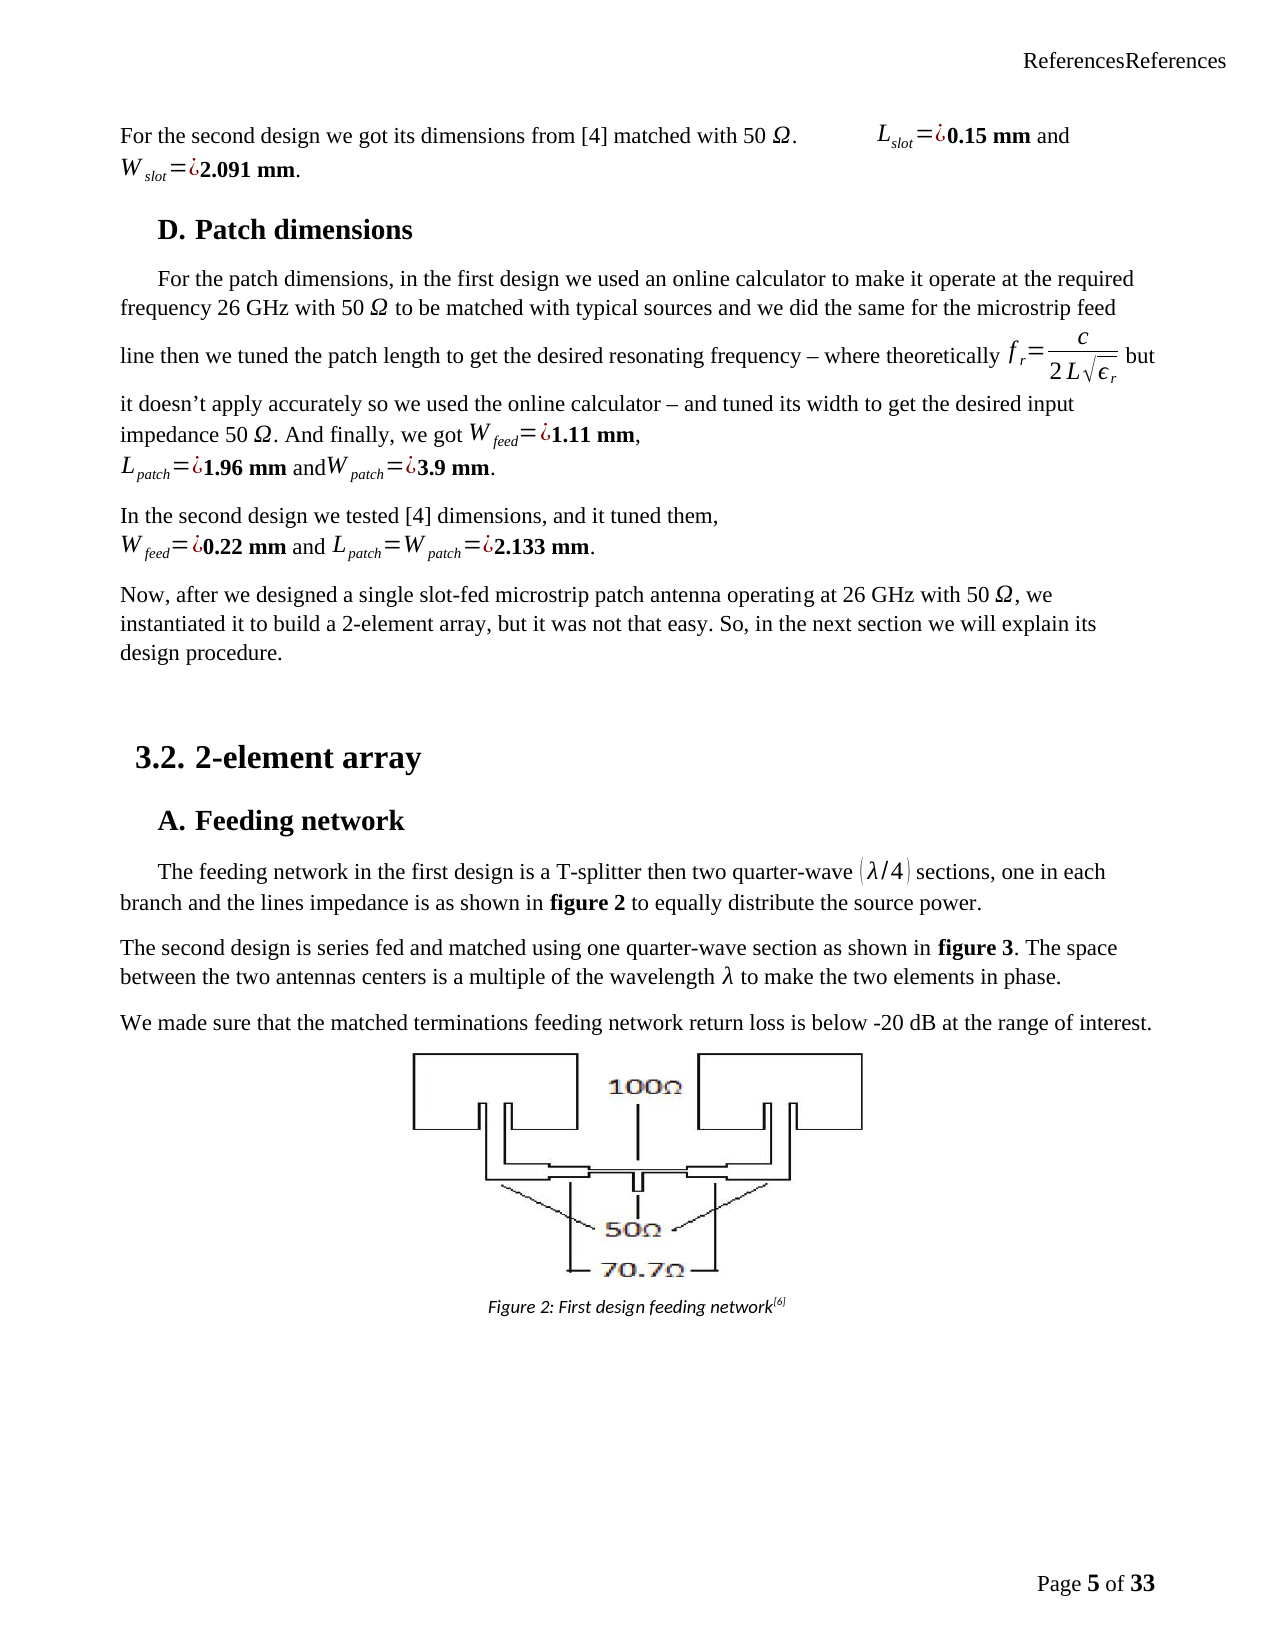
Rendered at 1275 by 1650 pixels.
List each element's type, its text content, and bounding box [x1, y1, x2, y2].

text For the second design we got its dimensions from [4] matched with 50 . 0.15 mm and 2.091 mm. [120, 120, 1155, 185]
subtitle 2-element array [135, 737, 1155, 775]
subtitle Feeding network [157, 803, 1155, 837]
text In the second design we tested [4] dimensions, and it tuned them, 0.22 mm and 2.133 mm. [120, 502, 1155, 562]
text For the patch dimensions, in the first design we used an online calculator to make it operate at the required frequency 26 GHz with 50 to be matched with typical sources and we did the same for the microstrip feed line then we tuned the patch length to get the desired resonating frequency – where theoretically but it doesn’t apply accurately so we used the online calculator – and tuned its width to get the desired input impedance 50 . And finally, we got 1.11 mm, 1.96 mm and3.9 mm. [120, 265, 1155, 483]
subtitle Patch dimensions [157, 212, 1155, 245]
text The feeding network in the first design is a T-splitter then two quarter-wave sections, one in each branch and the lines impedance is as shown in figure 2 to equally distribute the source power. [120, 856, 1155, 915]
text We made sure that the matched terminations feeding network return loss is below -20 dB at the range of interest. [120, 1009, 1155, 1035]
text The second design is series fed and matched using one quarter-wave section as shown in figure 3. The space between the two antennas centers is a multiple of the wavelength to make the two elements in phase. [120, 934, 1155, 990]
text Figure 2: First design feeding network[6] [120, 1295, 1155, 1318]
text Now, after we designed a single slot-fed microstrip patch antenna operating at 26 GHz with 50 , we instantiated it to build a 2-element array, but it was not that easy. So, in the next section we will explain its design procedure. [120, 580, 1155, 665]
picture [412, 1053, 863, 1277]
